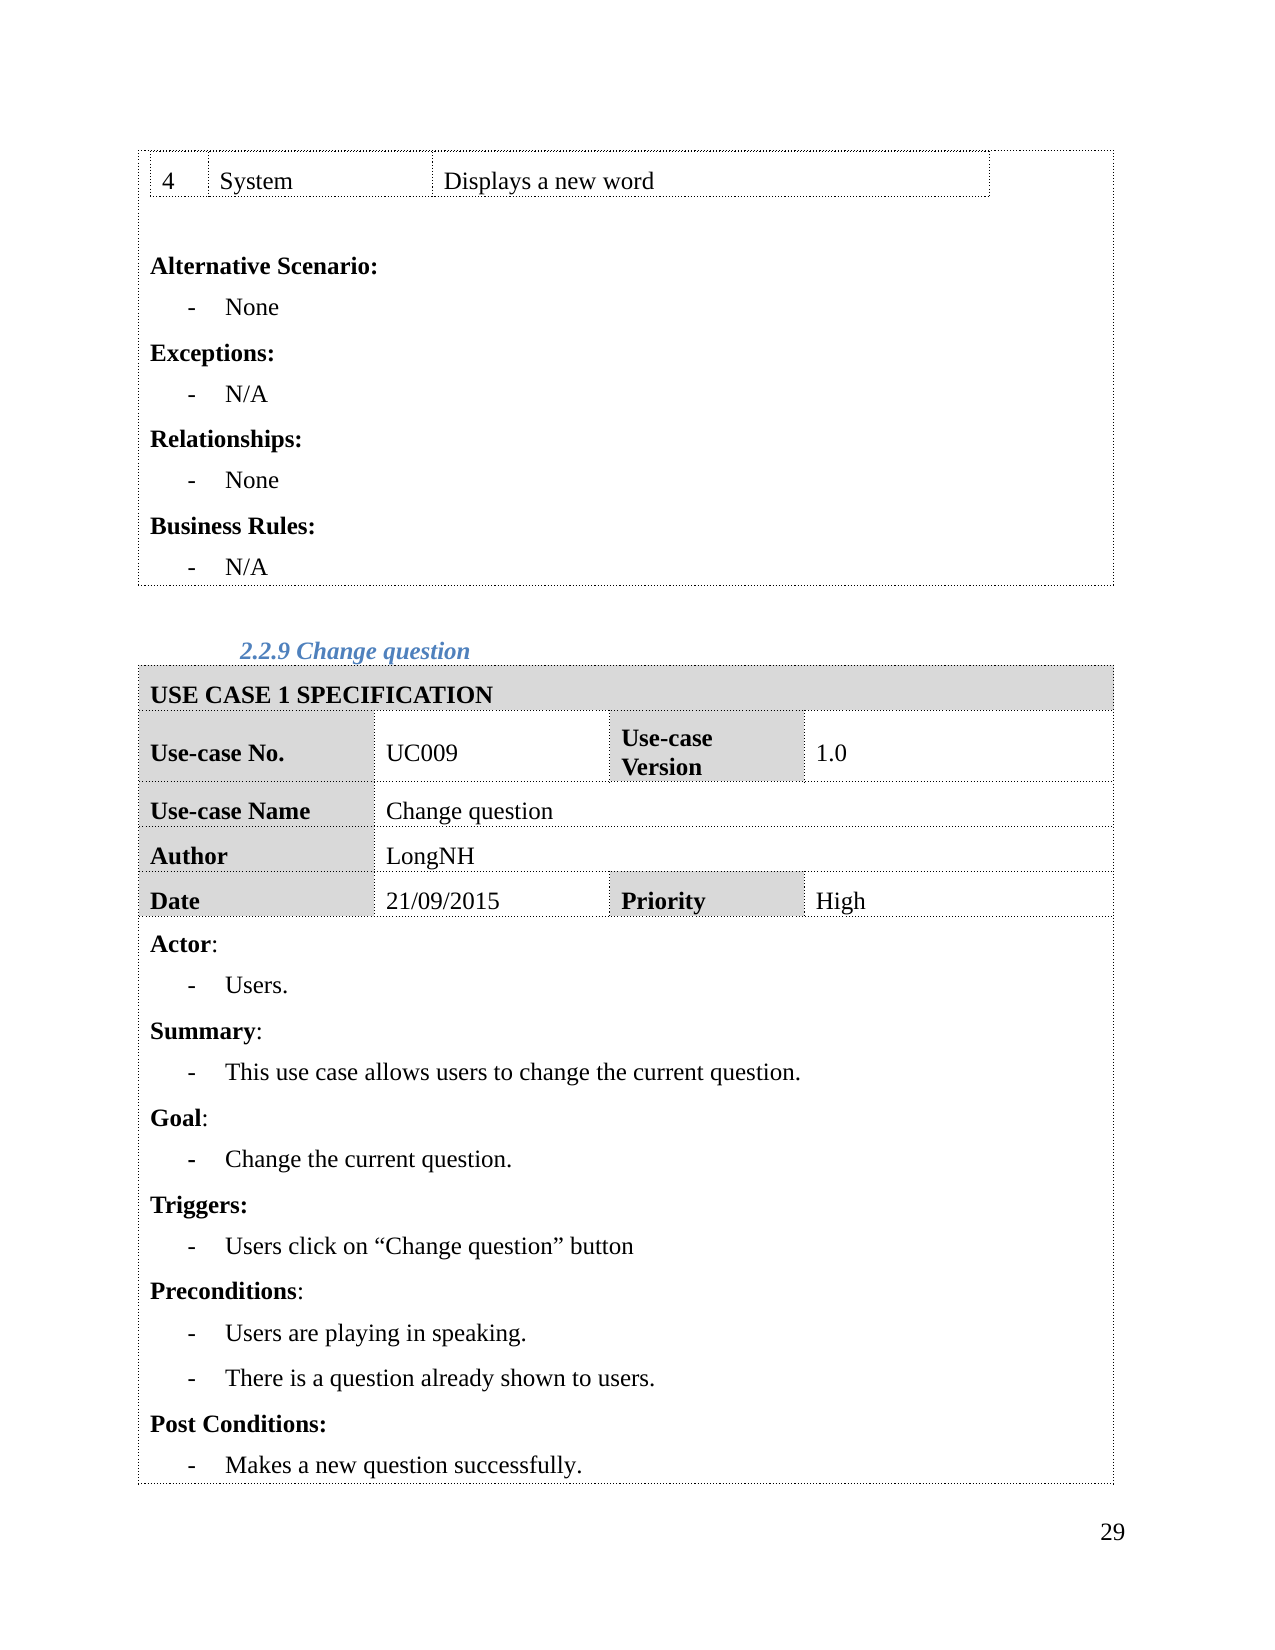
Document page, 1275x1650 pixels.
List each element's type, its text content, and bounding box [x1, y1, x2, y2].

table_cell Priority [610, 871, 804, 916]
table_cell Date [139, 871, 374, 916]
table_cell Use-case Name [139, 781, 374, 826]
table_cell High [804, 871, 1114, 916]
table_cell Use-case No. [139, 710, 374, 781]
table_cell 1.0 [804, 710, 1114, 781]
table_cell Use-case Version [610, 710, 804, 781]
text 2.2.9 Change question [240, 636, 1125, 665]
table_cell UC009 [375, 710, 610, 781]
table_cell 21/09/2015 [375, 871, 610, 916]
table_cell LongNH [375, 826, 1114, 871]
table_header USE CASE 1 SPECIFICATION [139, 665, 1114, 710]
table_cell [139, 916, 1114, 1483]
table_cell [139, 150, 1114, 585]
table_cell Author [139, 826, 374, 871]
table_cell Change question [375, 781, 1114, 826]
